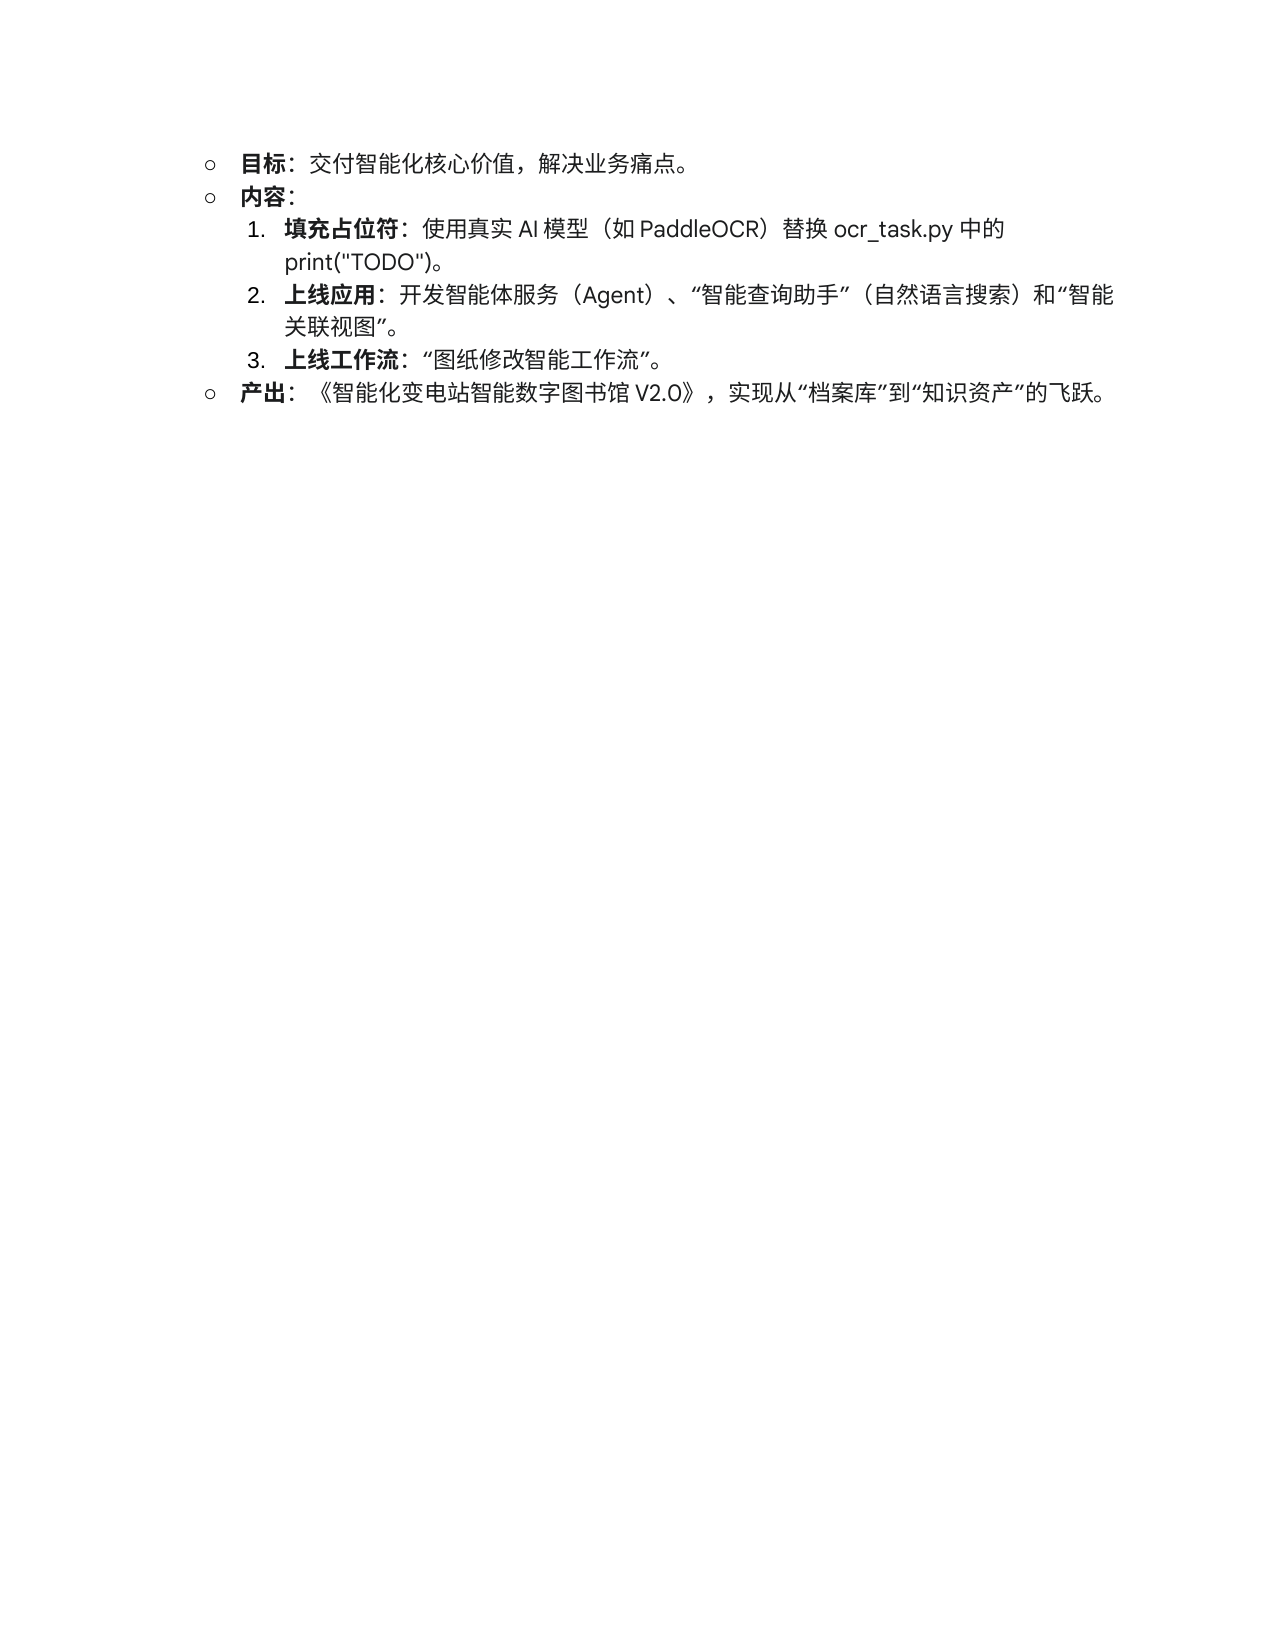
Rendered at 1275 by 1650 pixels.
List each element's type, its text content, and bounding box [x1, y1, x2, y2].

list 产出：《智能化变电站智能数字图书馆V2.0》，实现从“档案库”到“知识资产”的飞跃。 [203, 379, 1125, 408]
list 上线工作流：“图纸修改智能工作流”。 [247, 346, 1125, 375]
list 上线应用：开发智能体服务（Agent）、“智能查询助手”（自然语言搜索）和“智能关联视图”。 [247, 281, 1125, 342]
list 内容： [203, 183, 1125, 211]
list 填充占位符：使用真实AI模型（如PaddleOCR）替换 ocr_task.py 中的 print("TODO")。 [247, 215, 1125, 277]
list 目标：交付智能化核心价值，解决业务痛点。 [203, 150, 1125, 179]
